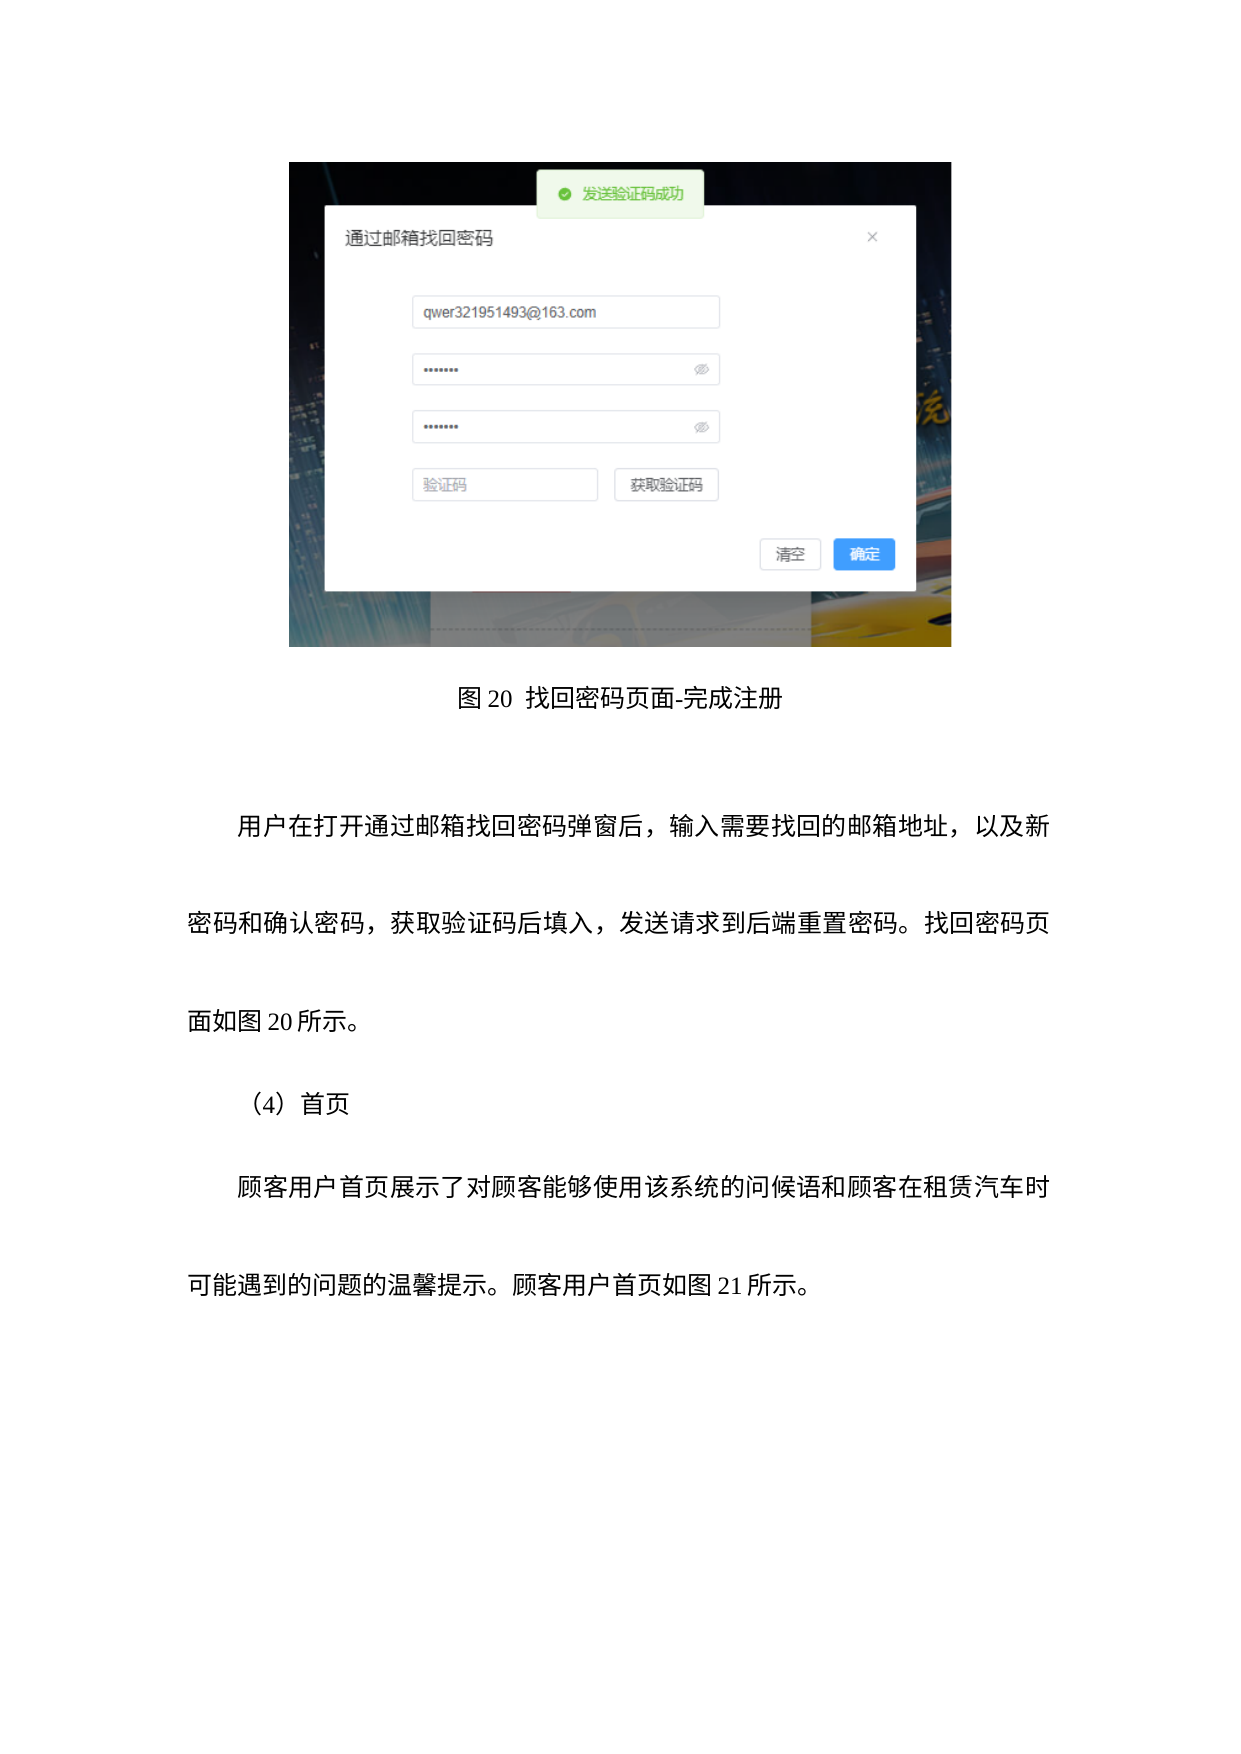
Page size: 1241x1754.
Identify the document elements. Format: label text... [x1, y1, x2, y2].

text 顾客用户首页展示了对顾客能够使用该系统的问候语和顾客在租赁汽车时可能遇到的问题的温馨提示。顾客用户首页如图21所示。 [187, 1153, 1053, 1316]
text 用户在打开通过邮箱找回密码弹窗后，输入需要找回的邮箱地址，以及新密码和确认密码，获取验证码后填入，发送请求到后端重置密码。找回密码页面如图20所示。 [187, 792, 1053, 1052]
picture [289, 162, 952, 647]
text （4）首页 [187, 1070, 1053, 1135]
text 图20 找回密码页面-完成注册 [187, 664, 1053, 729]
